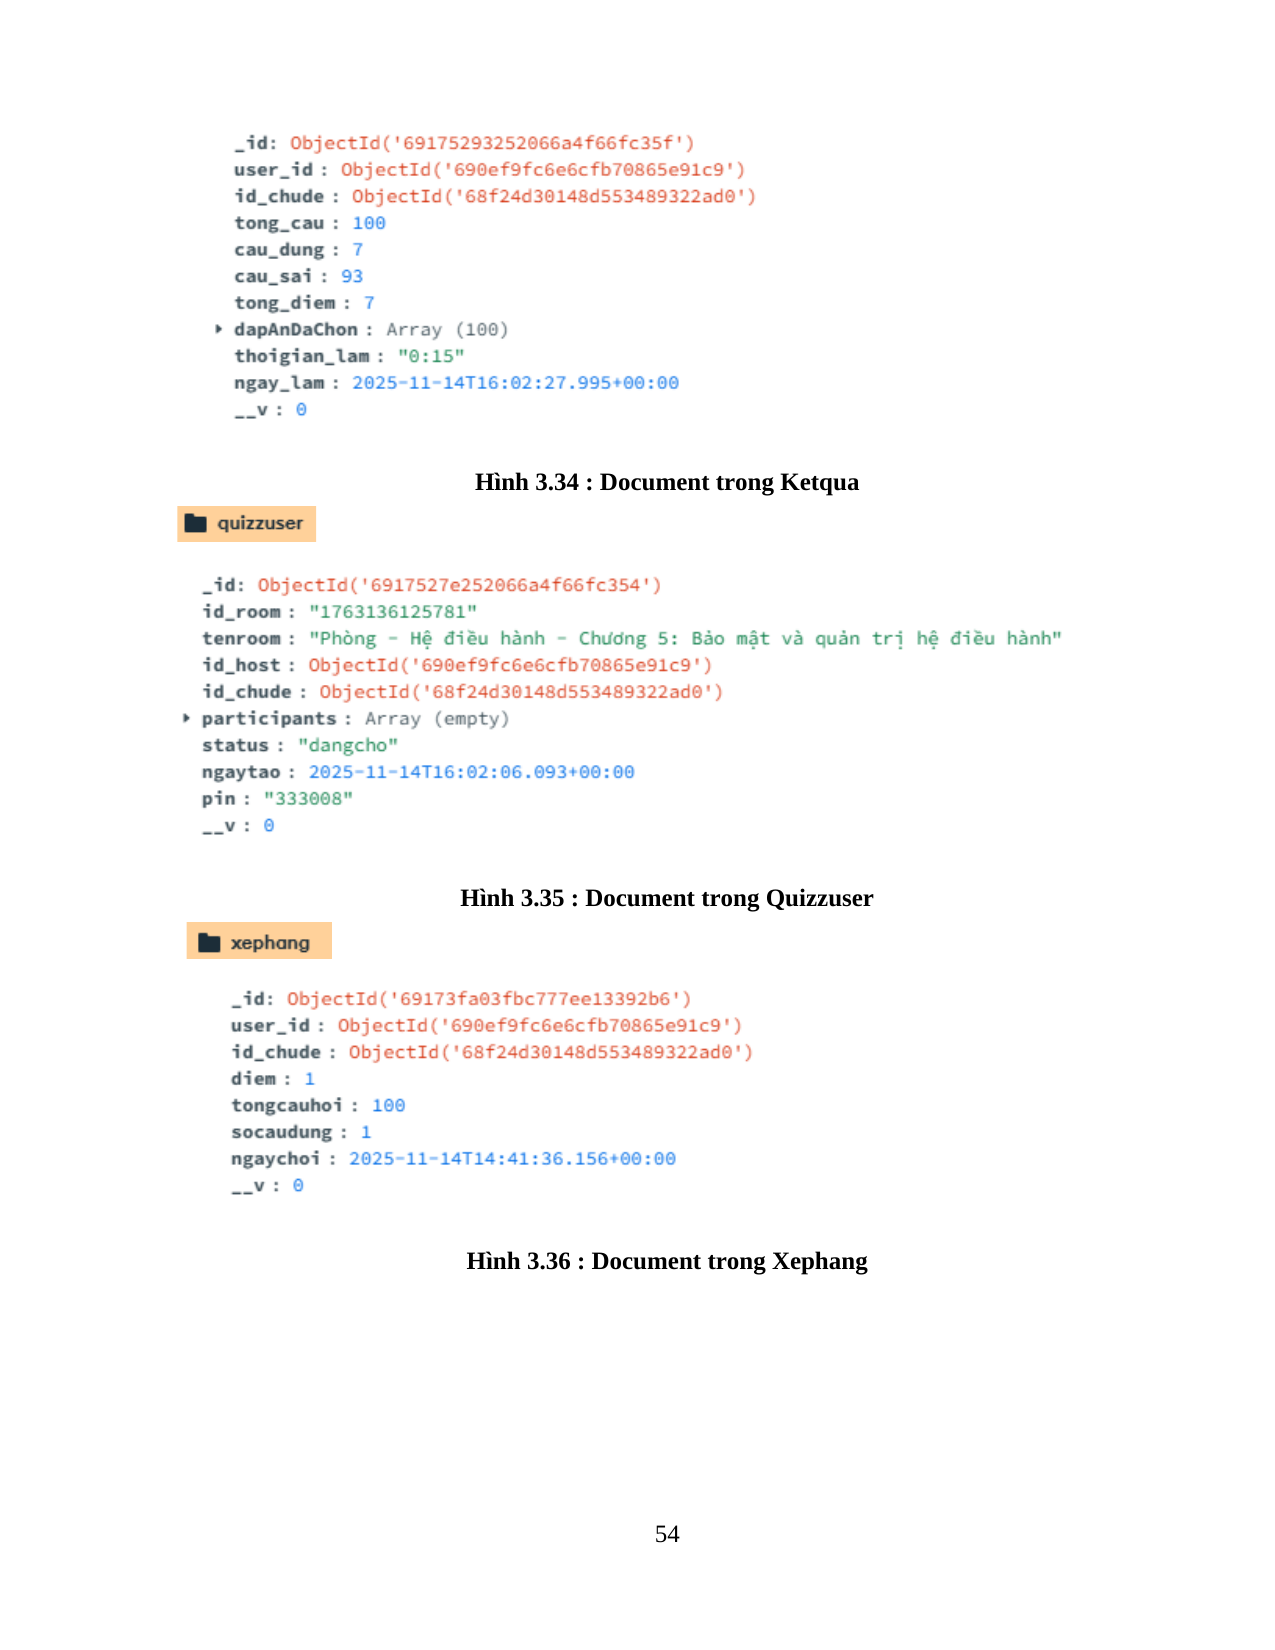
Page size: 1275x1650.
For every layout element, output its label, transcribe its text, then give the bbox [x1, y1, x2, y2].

text Hình 3.36 : Document trong Xephang [177, 1246, 1157, 1275]
picture [177, 506, 317, 542]
text Hình 3.35 : Document trong Quizzuser [177, 883, 1157, 912]
picture [214, 977, 862, 1215]
picture [186, 922, 332, 959]
text Hình 3.34 : Document trong Ketqua [177, 467, 1157, 496]
picture [177, 561, 1093, 852]
picture [214, 118, 815, 436]
